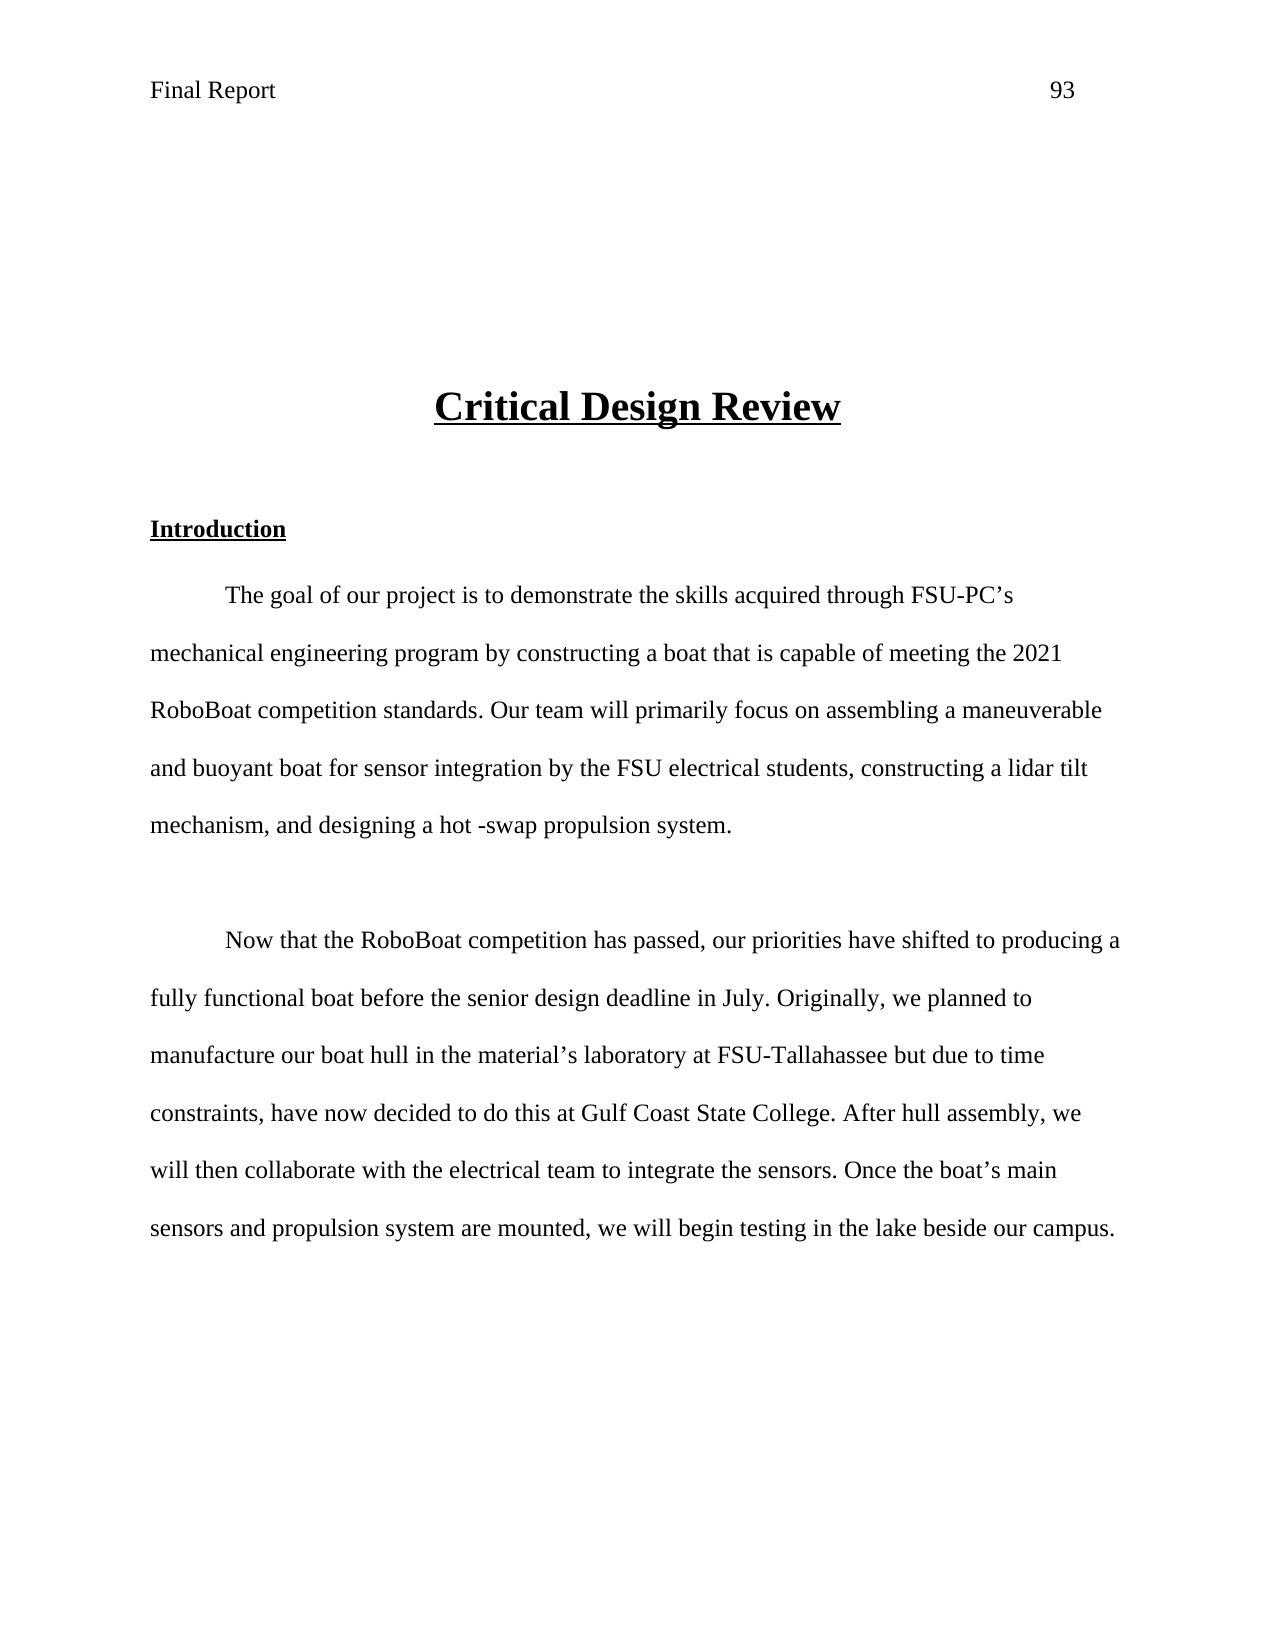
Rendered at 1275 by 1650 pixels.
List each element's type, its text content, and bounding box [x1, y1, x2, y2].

text Now that the RoboBoat competition has passed, our priorities have shifted to producing a fully functional boat before the senior design deadline in July. Originally, we planned to manufacture our boat hull in the material’s laboratory at FSU-Tallahassee but due to time constraints, have now decided to do this at Gulf Coast State College. After hull assembly, we will then collaborate with the electrical team to integrate the sensors. Once the boat’s main sensors and propulsion system are mounted, we will begin testing in the lake beside our campus. [150, 925, 1125, 1242]
subtitle Introduction [150, 514, 1125, 543]
subtitle Critical Design Review [150, 381, 1125, 429]
text The goal of our project is to demonstrate the skills acquired through FSU-PC’s mechanical engineering program by constructing a boat that is capable of meeting the 2021 RoboBoat competition standards. Our team will primarily focus on assembling a maneuverable and buoyant boat for sensor integration by the FSU electrical students, constructing a lidar tilt mechanism, and designing a hot -swap propulsion system. [150, 580, 1125, 839]
